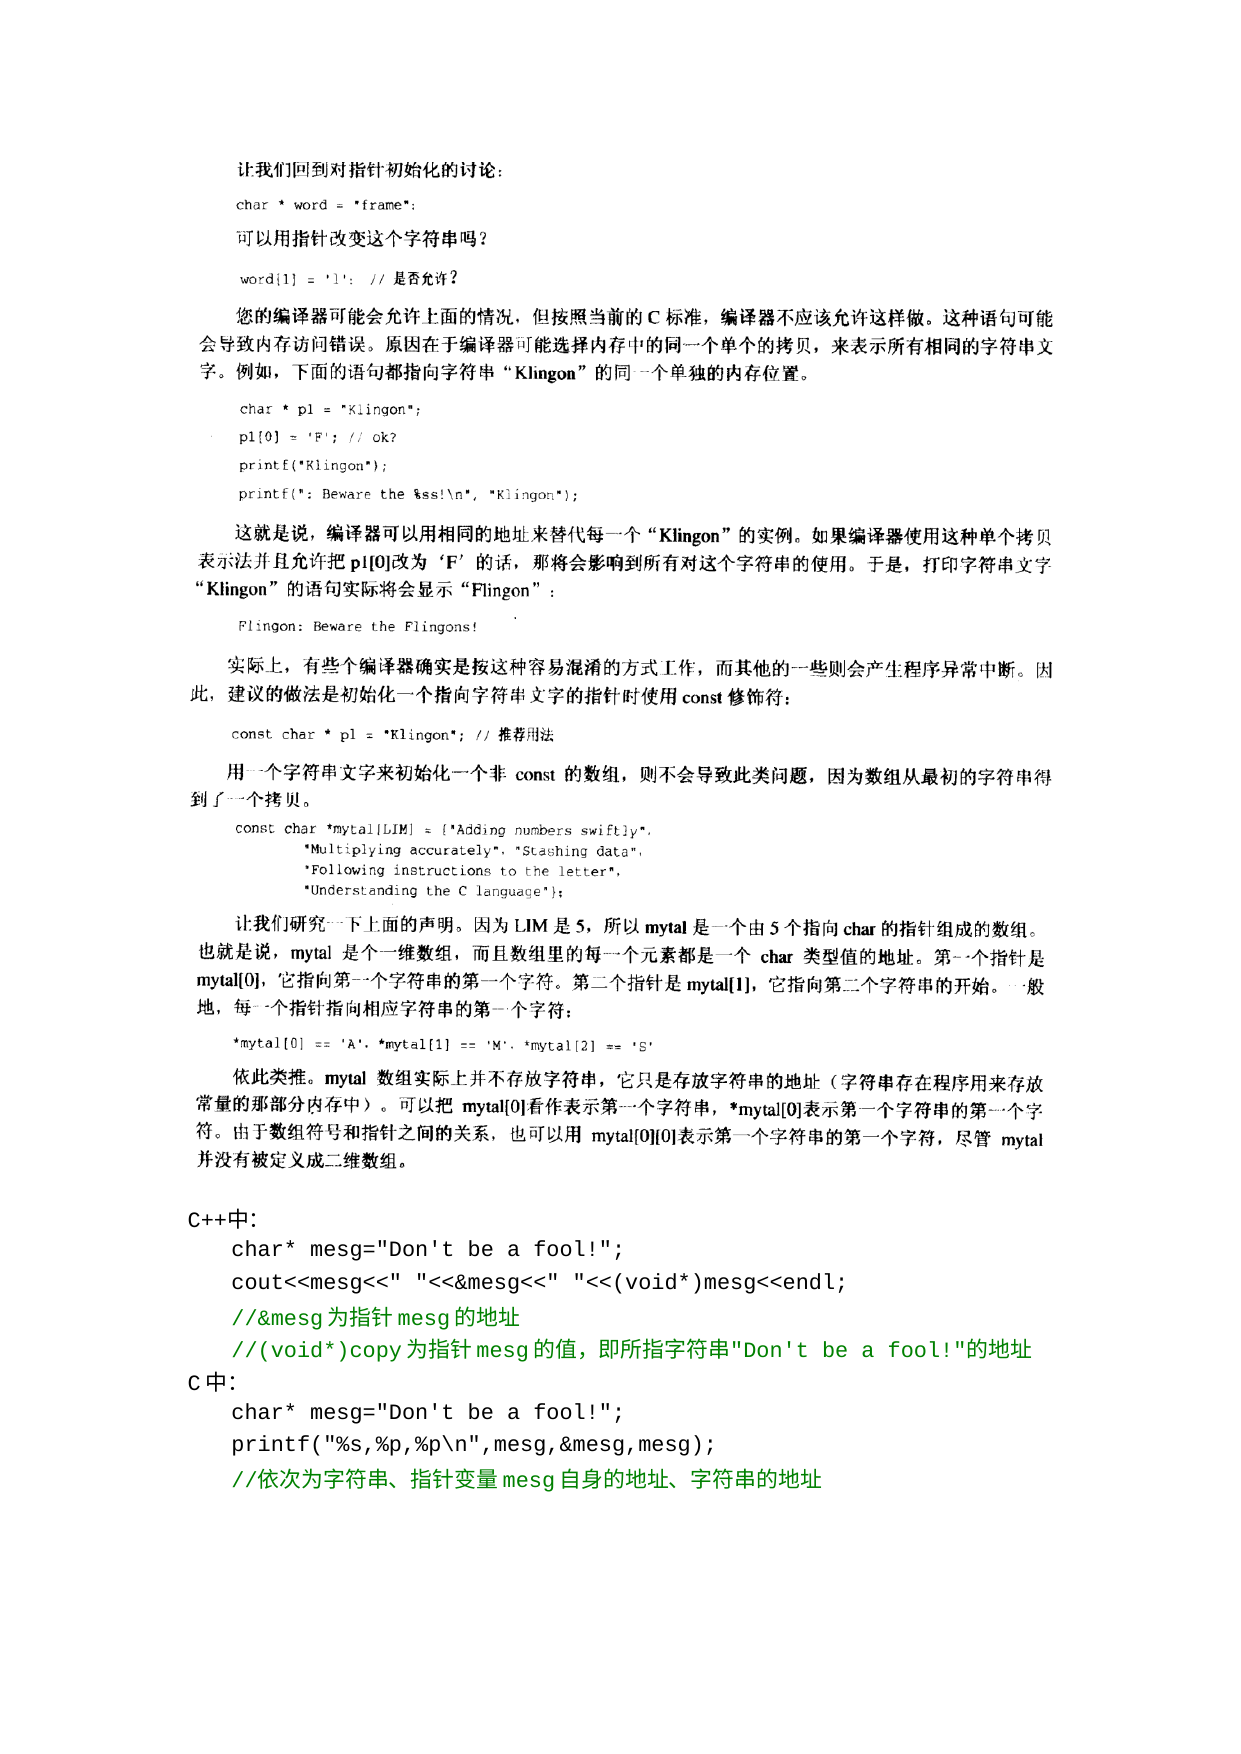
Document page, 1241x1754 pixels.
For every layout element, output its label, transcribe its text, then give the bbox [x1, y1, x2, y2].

picture [187, 812, 1053, 1172]
text cout<<mesg<<" "<<&mesg<<" "<<(void*)mesg<<endl; [187, 1267, 1053, 1299]
text char* mesg="Don't be a fool!"; [187, 1397, 1053, 1429]
picture [187, 649, 1053, 807]
text //依次为字符串、指针变量mesg自身的地址、字符串的地址 [187, 1462, 1053, 1494]
text C++中： [187, 1202, 1053, 1234]
text //&mesg为指针mesg的地址 [187, 1299, 1053, 1332]
picture [187, 162, 1053, 640]
text printf("%s,%p,%p\n",mesg,&mesg,mesg); [187, 1429, 1053, 1462]
text C中： [187, 1364, 1053, 1397]
text //(void*)copy为指针mesg的值，即所指字符串"Don't be a fool!"的地址 [187, 1332, 1053, 1364]
text char* mesg="Don't be a fool!"; [187, 1234, 1053, 1267]
